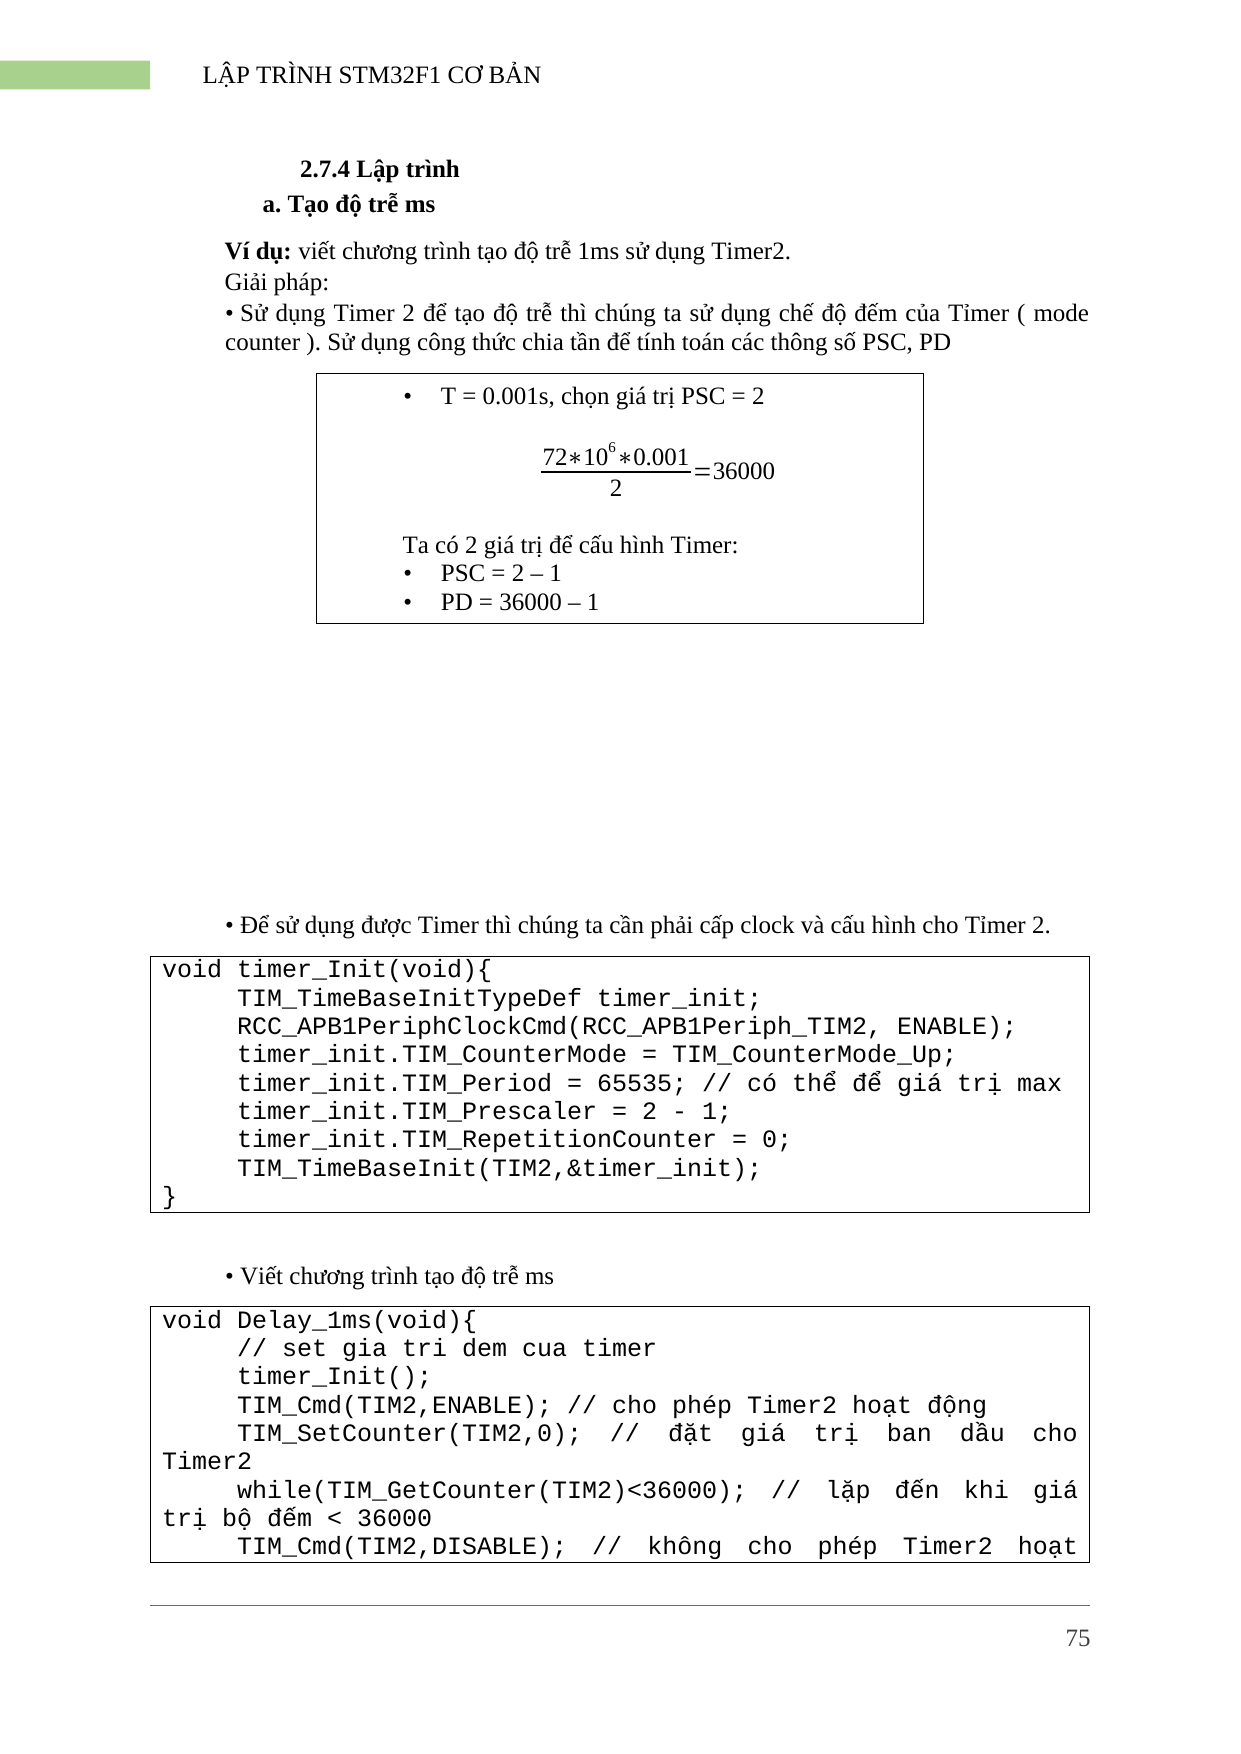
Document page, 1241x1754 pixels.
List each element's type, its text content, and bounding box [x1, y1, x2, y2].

text 2.7.4 Lập trình [225, 154, 1090, 183]
table_header void timer_Init(void){ TIM_TimeBaseInitTypeDef timer_init; RCC_APB1PeriphClockCmd(RCC_APB1Periph_TIM2, ENABLE); timer_init.TIM_CounterMode = TIM_CounterMode_Up; timer_init.TIM_Period = 65535; // có thể để giá trị max timer_init.TIM_Prescaler = 2 - 1; timer_init.TIM_RepetitionCounter = 0; TIM_TimeBaseInit(TIM2,&timer_init); } [151, 957, 1089, 1212]
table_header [151, 1307, 1089, 1562]
text Để sử dụng được Timer thì chúng ta cần phải cấp clock và cấu hình cho Tỉmer 2. [225, 911, 1090, 939]
text Giải pháp: [187, 267, 1090, 296]
text Ví dụ: viết chương trình tạo độ trễ 1ms sử dụng Timer2. [187, 236, 1090, 265]
table_header T = 0.001s, chọn giá trị PSC = 2 Ta có 2 giá trị để cấu hình Timer: PSC = 2 – 1 PD = 36000 – 1 [317, 374, 923, 623]
text Sử dụng Timer 2 để tạo độ trễ thì chúng ta sử dụng chế độ đếm của Tỉmer ( mode counter ). Sử dụng công thức chia tần để tính toán các thông số PSC, PD [225, 298, 1090, 356]
text Viết chương trình tạo độ trễ ms [225, 1261, 1090, 1289]
text a. Tạo độ trễ ms [187, 189, 1090, 217]
